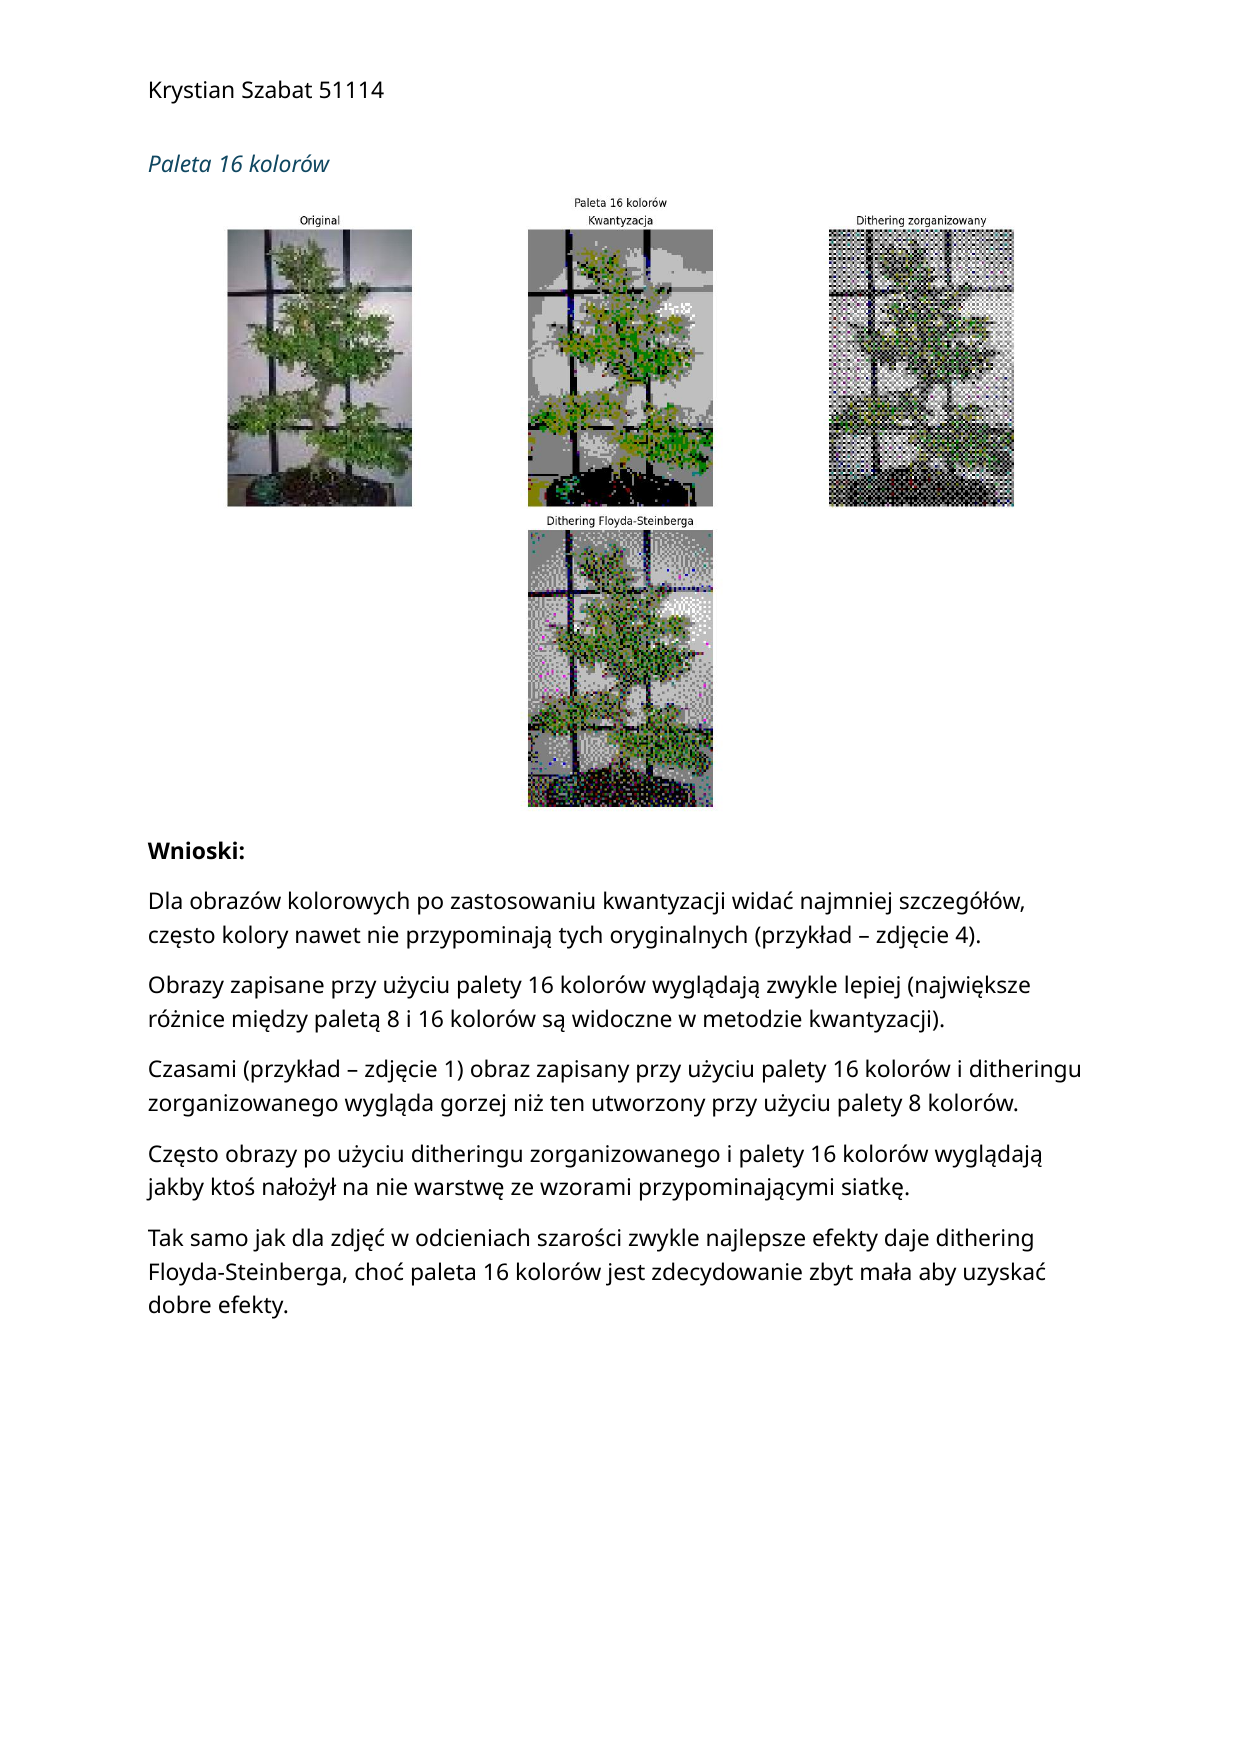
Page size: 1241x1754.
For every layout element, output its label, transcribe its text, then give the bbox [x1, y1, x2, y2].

subtitle Paleta 16 kolorów [148, 148, 1093, 179]
text Często obrazy po użyciu ditheringu zorganizowanego i palety 16 kolorów wyglądają jakby ktoś nałożył na nie warstwę ze wzorami przypominającymi siatkę. [148, 1138, 1093, 1203]
text Obrazy zapisane przy użyciu palety 16 kolorów wyglądają zwykle lepiej (największe różnice między paletą 8 i 16 kolorów są widoczne w metodzie kwantyzacji). [148, 969, 1093, 1034]
text Wnioski: [148, 835, 1093, 866]
text Dla obrazów kolorowych po zastosowaniu kwantyzacji widać najmniej szczegółów, często kolory nawet nie przypominają tych oryginalnych (przykład – zdjęcie 4). [148, 885, 1093, 950]
text Czasami (przykład – zdjęcie 1) obraz zapisany przy użyciu palety 16 kolorów i ditheringu zorganizowanego wygląda gorzej niż ten utworzony przy użyciu palety 8 kolorów. [148, 1053, 1093, 1118]
text Tak samo jak dla zdjęć w odcieniach szarości zwykle najlepsze efekty daje dithering Floyda-Steinberga, choć paleta 16 kolorów jest zdecydowanie zbyt mała aby uzyskać dobre efekty. [148, 1222, 1093, 1321]
picture [147, 185, 1093, 816]
